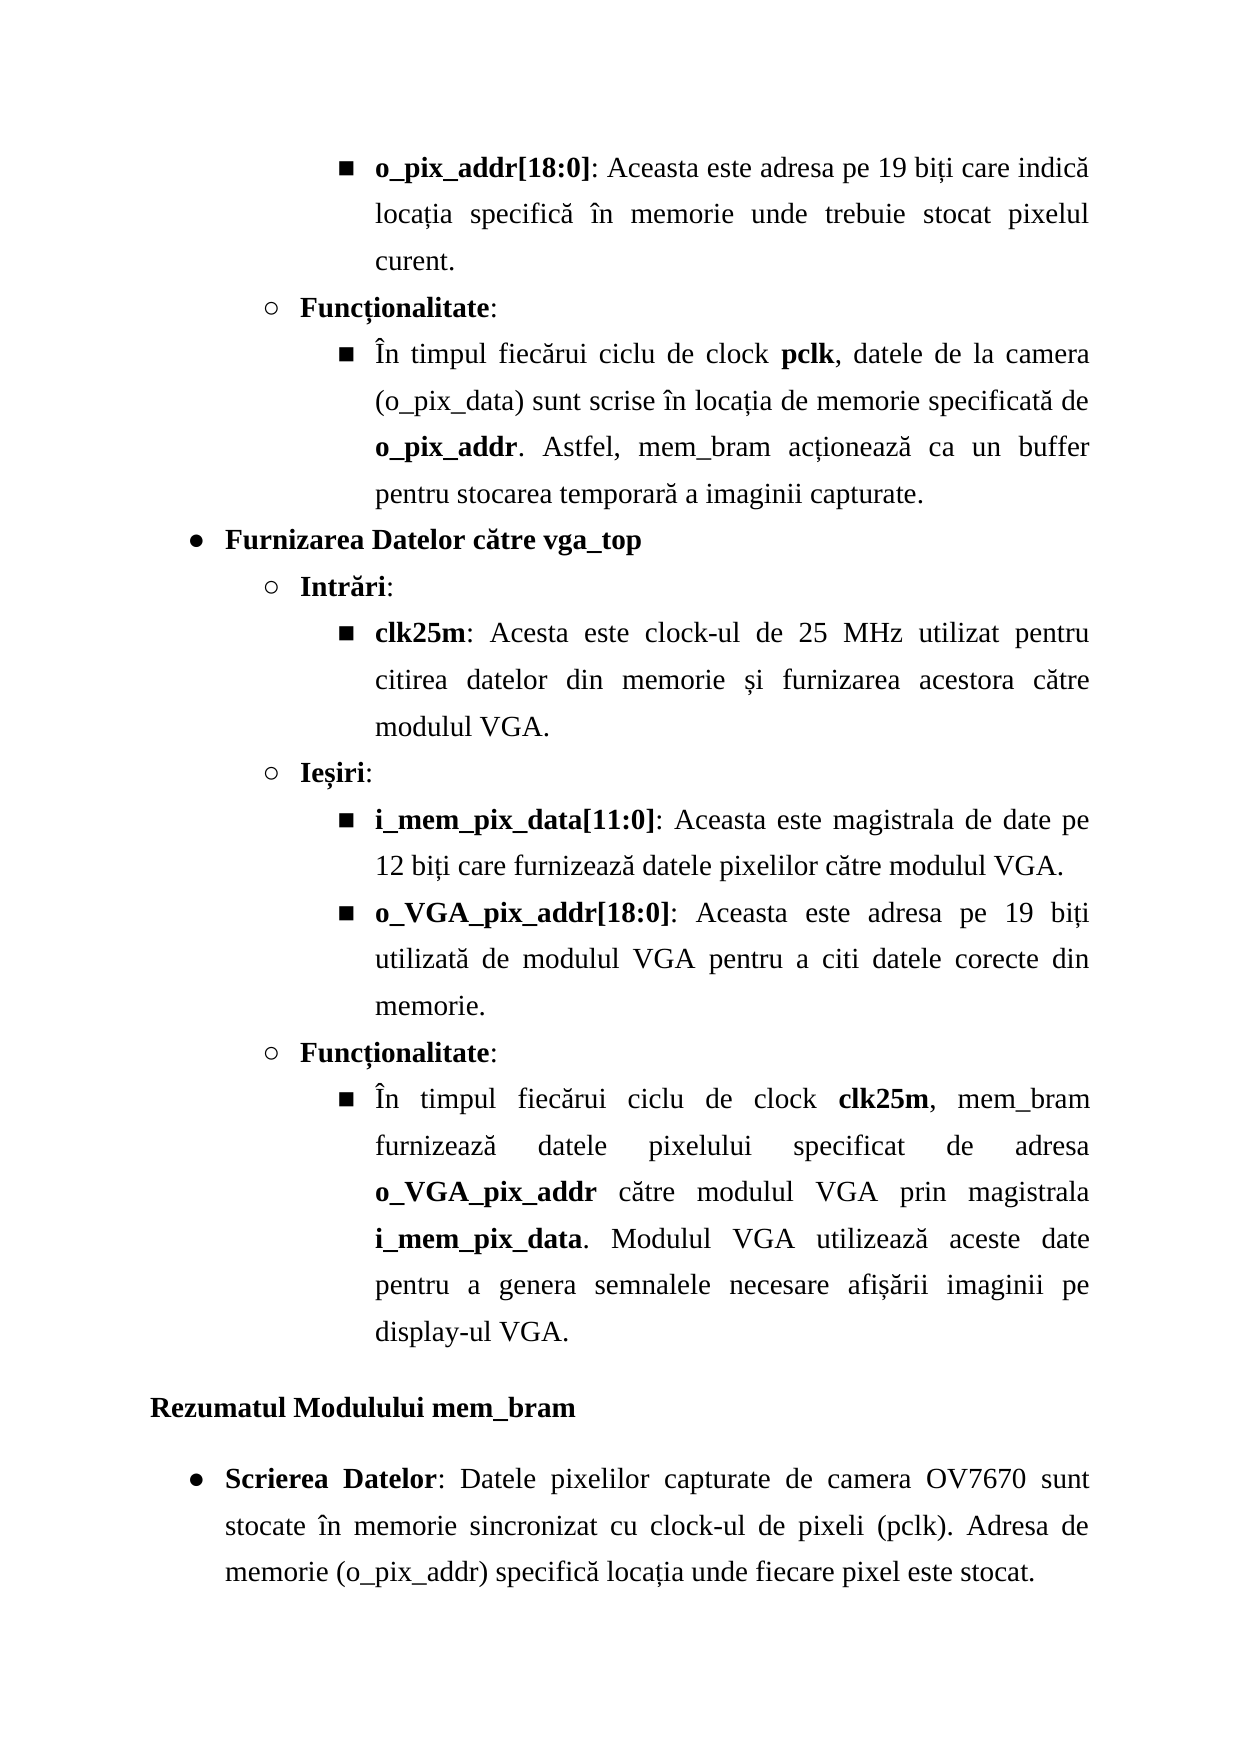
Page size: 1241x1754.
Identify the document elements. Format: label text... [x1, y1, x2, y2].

list Funcționalitate: [262, 290, 1090, 323]
list o_pix_addr[18:0]: Aceasta este adresa pe 19 biți care indică locația specifică în memorie unde trebuie stocat pixelul curent. [337, 150, 1090, 277]
list Ieșiri: [262, 755, 1090, 789]
list Intrări: [262, 569, 1090, 603]
list În timpul fiecărui ciclu de clock pclk, datele de la camera (o_pix_data) sunt scrise în locația de memorie specificată de o_pix_addr. Astfel, mem_bram acționează ca un buffer pentru stocarea temporară a imaginii capturate. [337, 336, 1090, 509]
subtitle Rezumatul Modulului mem_bram [150, 1390, 1090, 1423]
list o_VGA_pix_addr[18:0]: Aceasta este adresa pe 19 biți utilizată de modulul VGA pentru a citi datele corecte din memorie. [337, 895, 1090, 1022]
list Furnizarea Datelor către vga_top [187, 522, 1090, 556]
list Funcționalitate: [262, 1035, 1090, 1068]
list În timpul fiecărui ciclu de clock clk25m, mem_bram furnizează datele pixelului specificat de adresa o_VGA_pix_addr către modulul VGA prin magistrala i_mem_pix_data. Modulul VGA utilizează aceste date pentru a genera semnalele necesare afișării imaginii pe display-ul VGA. [337, 1081, 1090, 1348]
list i_mem_pix_data[11:0]: Aceasta este magistrala de date pe 12 biți care furnizează datele pixelilor către modulul VGA. [337, 802, 1090, 882]
list clk25m: Acesta este clock-ul de 25 MHz utilizat pentru citirea datelor din memorie și furnizarea acestora către modulul VGA. [337, 616, 1090, 742]
list Scrierea Datelor: Datele pixelilor capturate de camera OV7670 sunt stocate în memorie sincronizat cu clock-ul de pixeli (pclk). Adresa de memorie (o_pix_addr) specifică locația unde fiecare pixel este stocat. [187, 1461, 1090, 1588]
